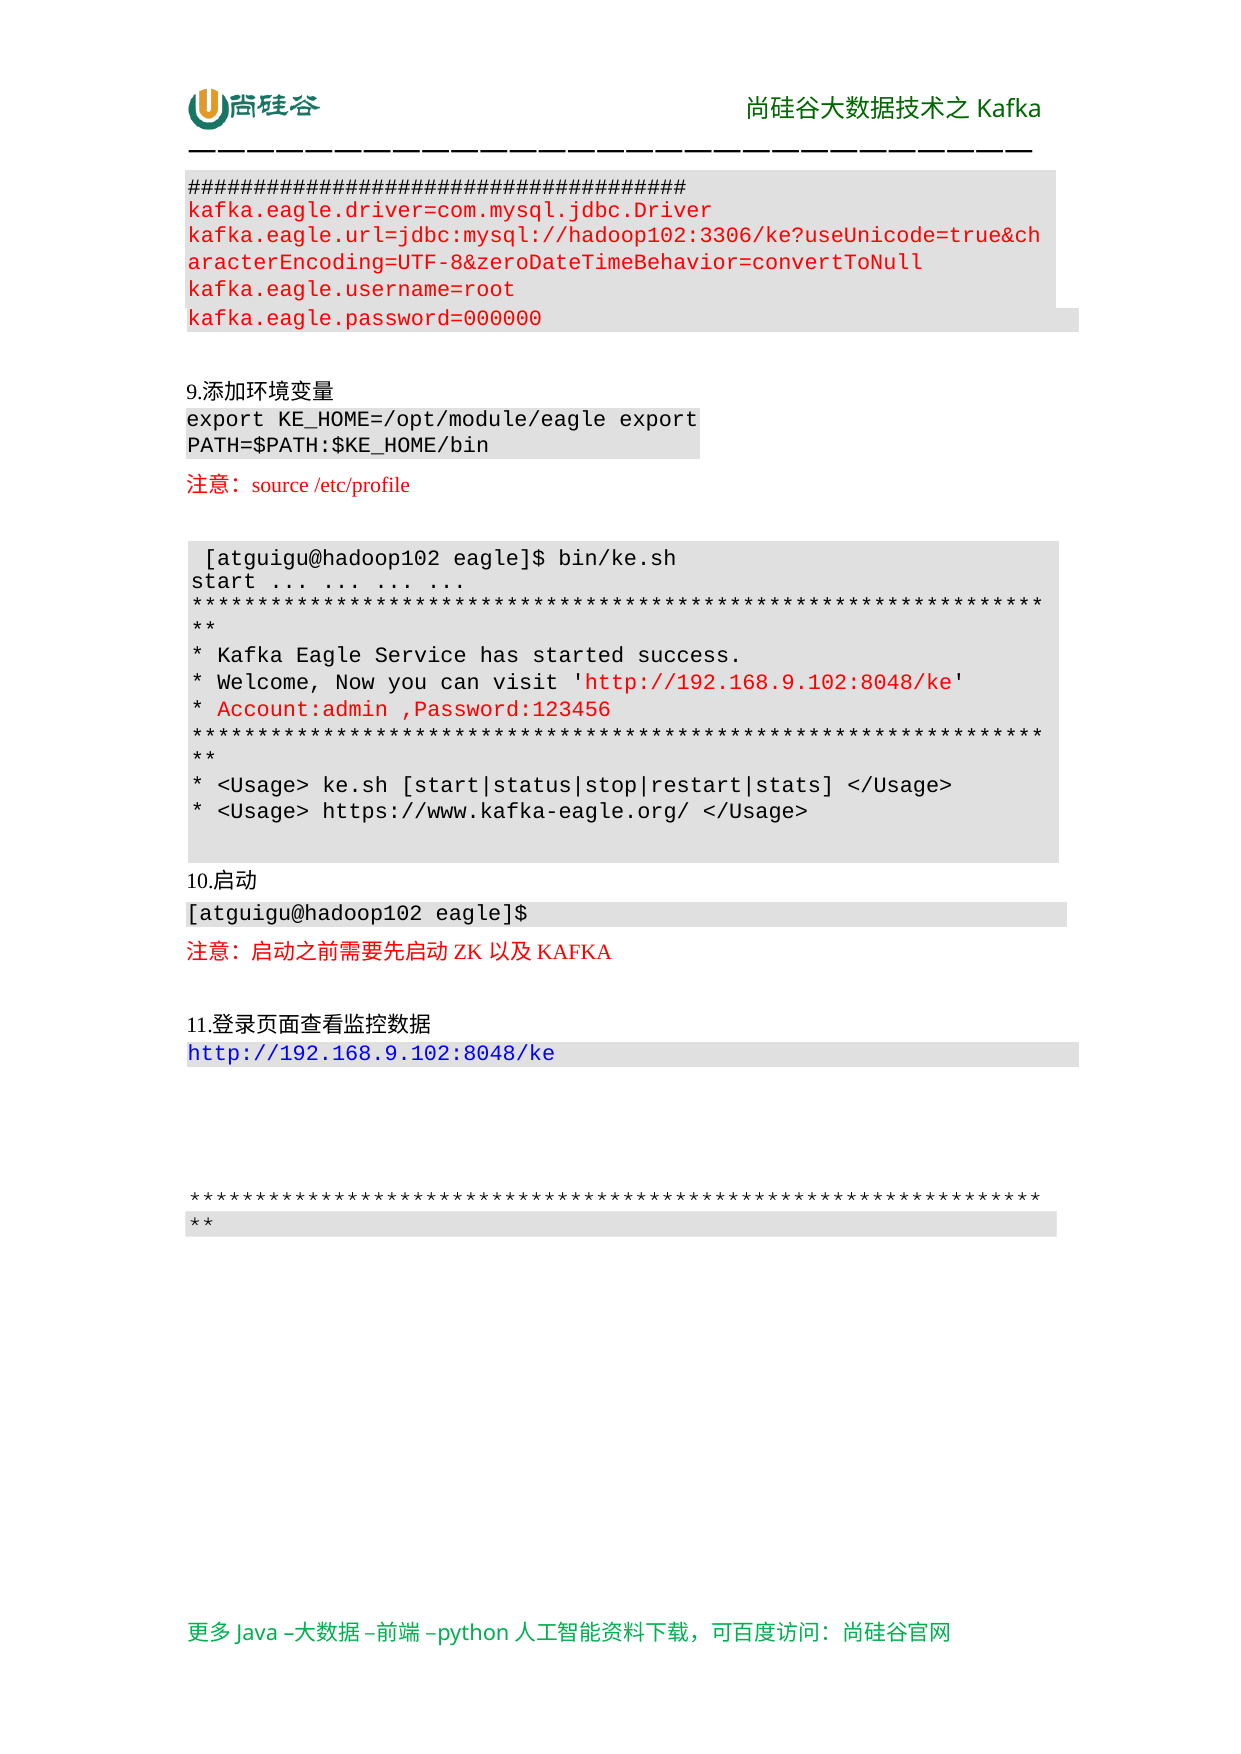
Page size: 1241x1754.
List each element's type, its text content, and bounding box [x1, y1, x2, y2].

text [atguigu@hadoop102 eagle]$ [186, 902, 1067, 927]
text kafka.eagle.password=000000 [187, 308, 1079, 332]
text 注意：source /etc/profile [186, 467, 1055, 499]
text 注意：启动之前需要先启动 ZK 以及 KAFKA [186, 934, 1079, 965]
picture [187, 88, 320, 130]
text 10.启动 [186, 863, 1055, 894]
text 11.登录页面查看监控数据 [186, 1007, 1054, 1039]
table_header [atguigu@hadoop102 eagle]$ bin/ke.sh start ... ... ... ... ***************************************************************** ** Kafka Eagle Service has started success. Welcome, Now you can visit 'http://192.168.9.102:8048/ke' Account:admin ,Password:123456 ***************************************************************** ** <Usage> ke.sh [start|status|stop|restart|stats] </Usage> <Usage> https://www.kafka-eagle.org/ </Usage> [188, 541, 1059, 863]
text 9.添加环境变量 [186, 374, 1054, 406]
text export KE_HOME=/opt/module/eagle export PATH=$PATH:$KE_HOME/bin [186, 408, 700, 459]
text http://192.168.9.102:8048/ke [187, 1042, 1079, 1067]
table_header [185, 170, 1056, 308]
picture [184, 1191, 1057, 1237]
